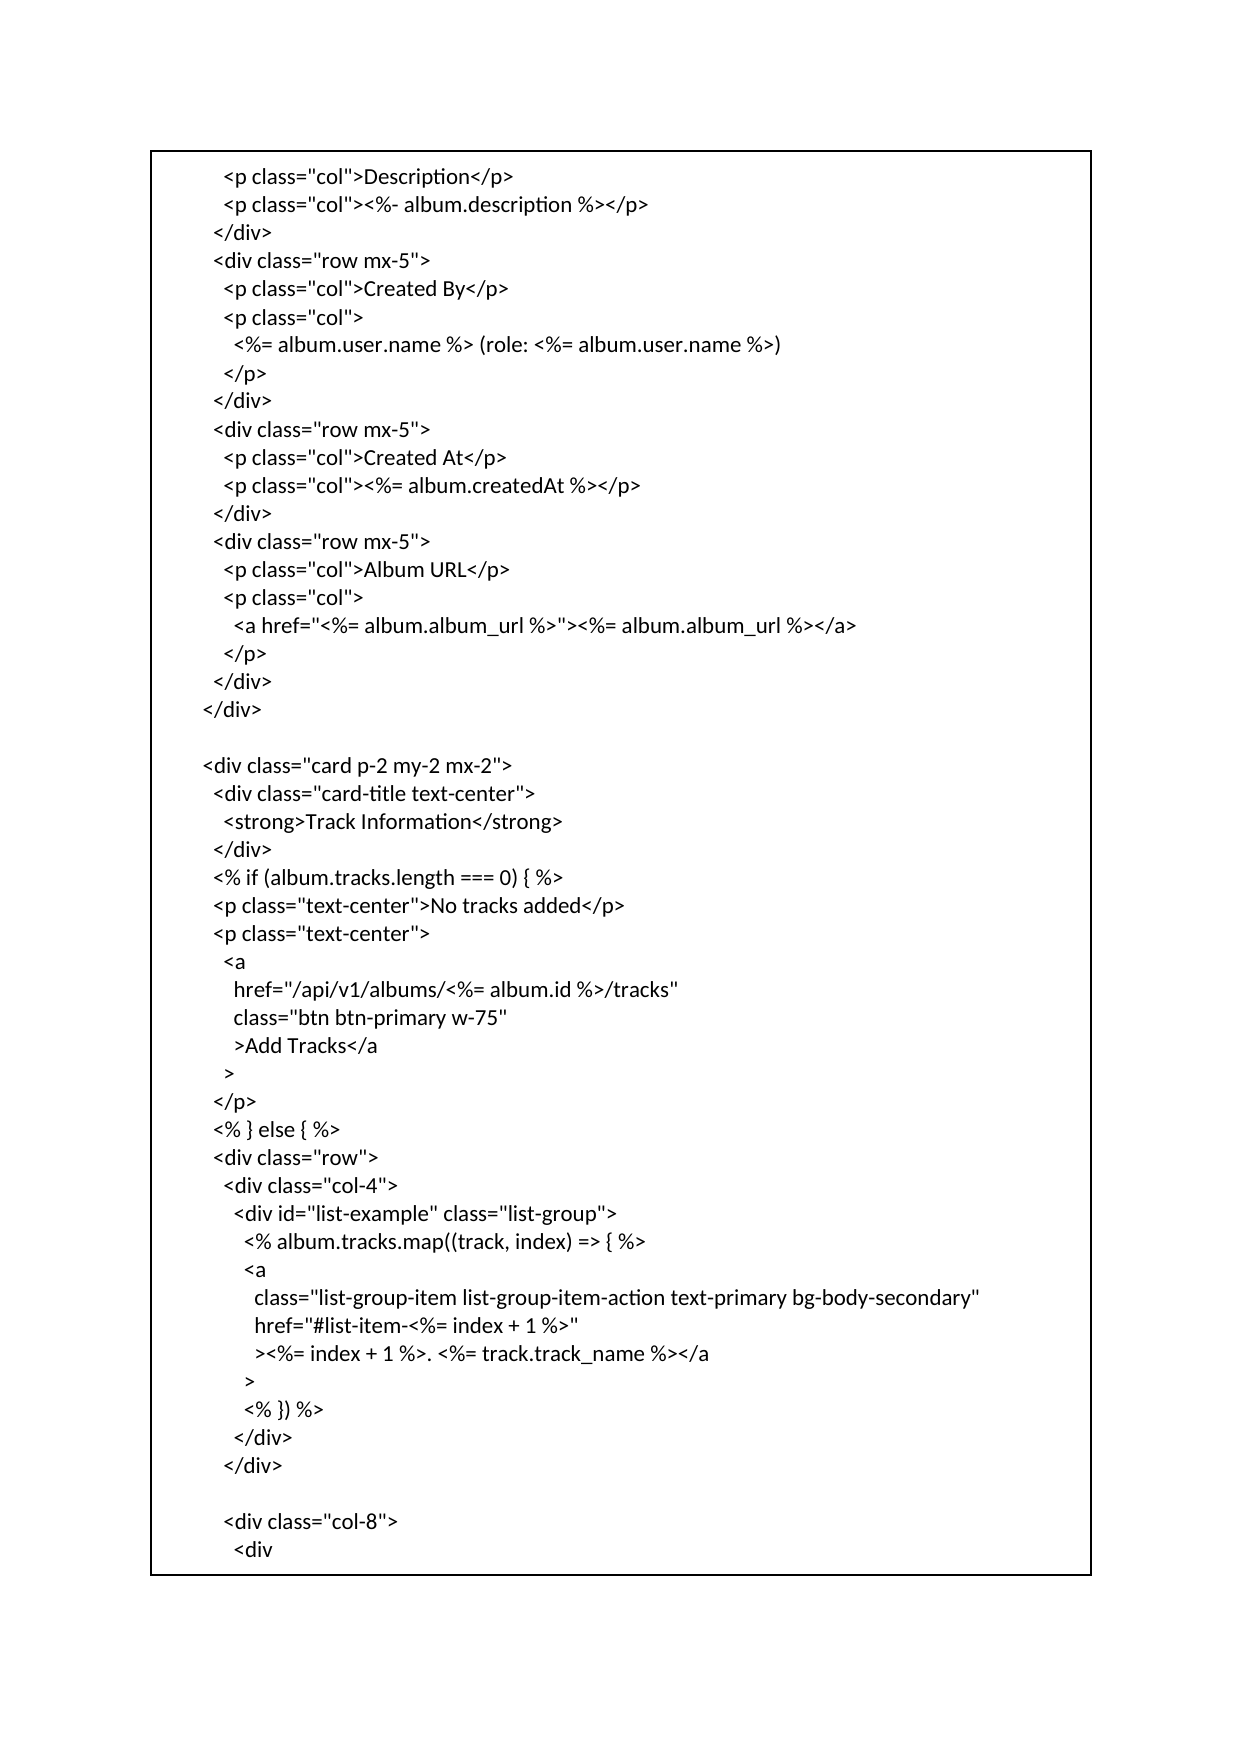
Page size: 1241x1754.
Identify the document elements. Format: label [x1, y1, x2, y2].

table_cell [152, 152, 1090, 1574]
